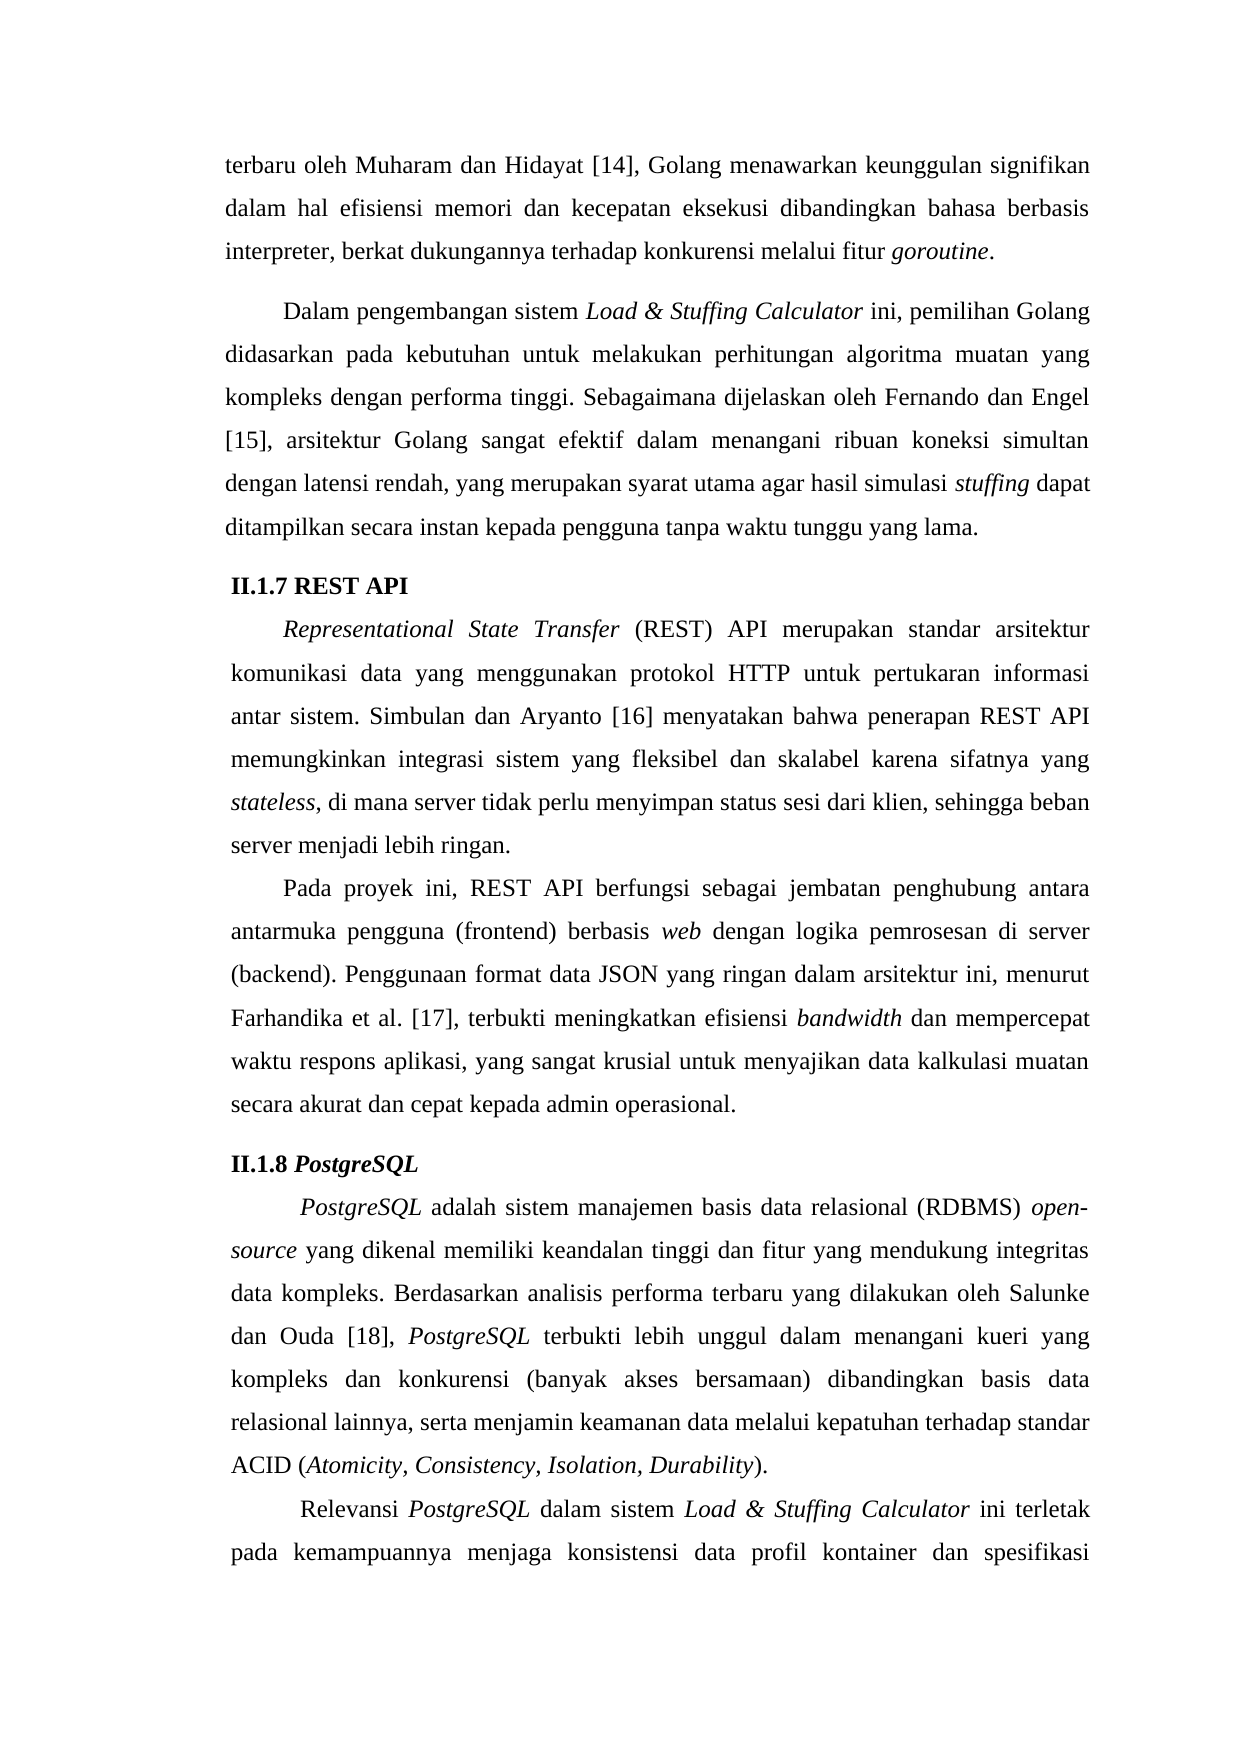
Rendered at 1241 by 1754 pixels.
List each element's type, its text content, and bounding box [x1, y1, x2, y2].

text PostgreSQL adalah sistem manajemen basis data relasional (RDBMS) open-source yang dikenal memiliki keandalan tinggi dan fitur yang mendukung integritas data kompleks. Berdasarkan analisis performa terbaru yang dilakukan oleh Salunke dan Ouda [18], PostgreSQL terbukti lebih unggul dalam menangani kueri yang kompleks dan konkurensi (banyak akses bersamaan) dibandingkan basis data relasional lainnya, serta menjamin keamanan data melalui kepatuhan terhadap standar ACID (Atomicity, Consistency, Isolation, Durability). [231, 1192, 1090, 1479]
subtitle PostgreSQL [231, 1149, 1090, 1177]
text Pada proyek ini, REST API berfungsi sebagai jembatan penghubung antara antarmuka pengguna (frontend) berbasis web dengan logika pemrosesan di server (backend). Penggunaan format data JSON yang ringan dalam arsitektur ini, menurut Farhandika et al. [17], terbukti meningkatkan efisiensi bandwidth dan mempercepat waktu respons aplikasi, yang sangat krusial untuk menyajikan data kalkulasi muatan secara akurat dan cepat kepada admin operasional. [231, 873, 1090, 1118]
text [231, 1494, 1090, 1566]
subtitle REST API [231, 571, 1090, 600]
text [225, 150, 1090, 265]
text Dalam pengembangan sistem Load & Stuffing Calculator ini, pemilihan Golang didasarkan pada kebutuhan untuk melakukan perhitungan algoritma muatan yang kompleks dengan performa tinggi. Sebagaimana dijelaskan oleh Fernando dan Engel [15], arsitektur Golang sangat efektif dalam menangani ribuan koneksi simultan dengan latensi rendah, yang merupakan syarat utama agar hasil simulasi stuffing dapat ditampilkan secara instan kepada pengguna tanpa waktu tunggu yang lama. [225, 296, 1090, 540]
text Representational State Transfer (REST) API merupakan standar arsitektur komunikasi data yang menggunakan protokol HTTP untuk pertukaran informasi antar sistem. Simbulan dan Aryanto [16] menyatakan bahwa penerapan REST API memungkinkan integrasi sistem yang fleksibel dan skalabel karena sifatnya yang stateless, di mana server tidak perlu menyimpan status sesi dari klien, sehingga beban server menjadi lebih ringan. [231, 614, 1090, 859]
